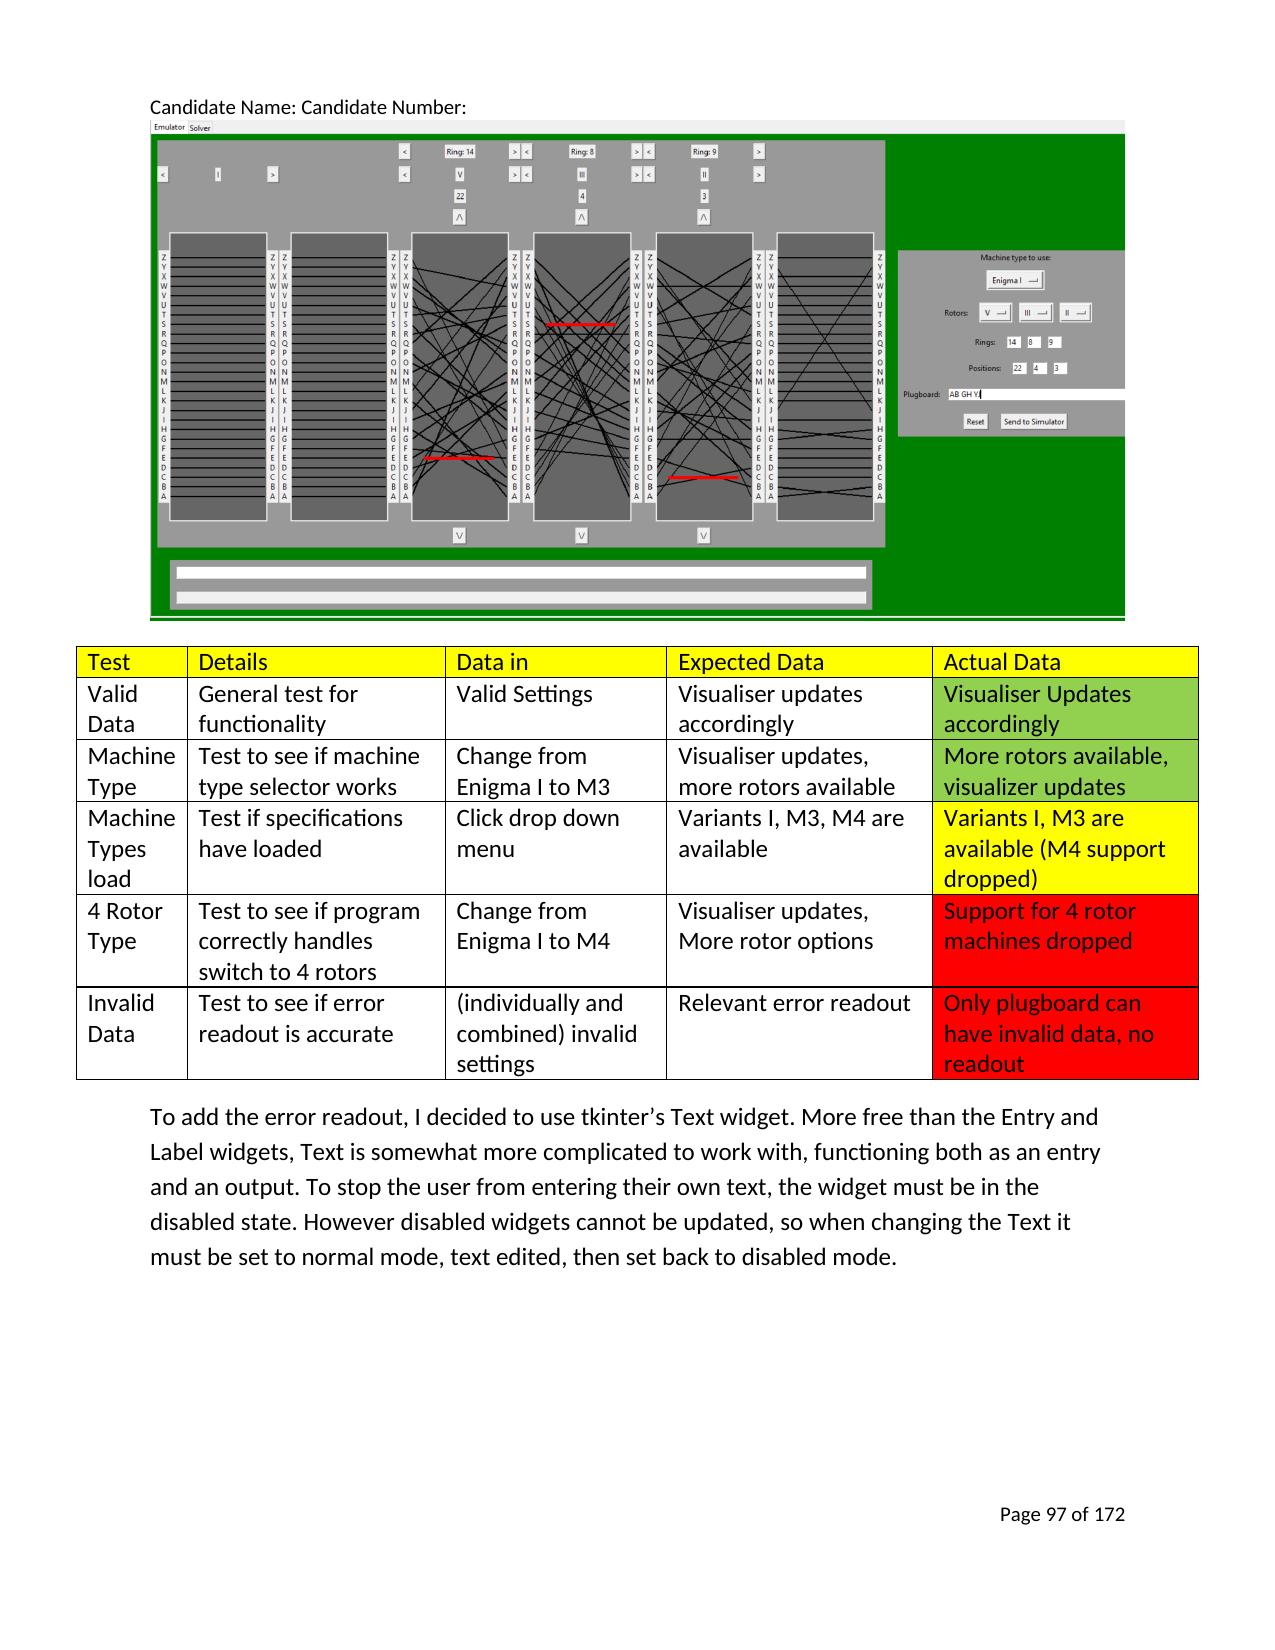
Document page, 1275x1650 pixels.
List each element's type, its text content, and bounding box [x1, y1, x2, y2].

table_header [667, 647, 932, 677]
text To add the error readout, I decided to use tkinter’s Text widget. More free than the Entry and Label widgets, Text is somewhat more complicated to work with, functioning both as an entry and an output. To stop the user from entering their own text, the widget must be in the disabled state. However disabled widgets cannot be updated, so when changing the Text it must be set to normal mode, text edited, then set back to disabled mode. [150, 1101, 1125, 1271]
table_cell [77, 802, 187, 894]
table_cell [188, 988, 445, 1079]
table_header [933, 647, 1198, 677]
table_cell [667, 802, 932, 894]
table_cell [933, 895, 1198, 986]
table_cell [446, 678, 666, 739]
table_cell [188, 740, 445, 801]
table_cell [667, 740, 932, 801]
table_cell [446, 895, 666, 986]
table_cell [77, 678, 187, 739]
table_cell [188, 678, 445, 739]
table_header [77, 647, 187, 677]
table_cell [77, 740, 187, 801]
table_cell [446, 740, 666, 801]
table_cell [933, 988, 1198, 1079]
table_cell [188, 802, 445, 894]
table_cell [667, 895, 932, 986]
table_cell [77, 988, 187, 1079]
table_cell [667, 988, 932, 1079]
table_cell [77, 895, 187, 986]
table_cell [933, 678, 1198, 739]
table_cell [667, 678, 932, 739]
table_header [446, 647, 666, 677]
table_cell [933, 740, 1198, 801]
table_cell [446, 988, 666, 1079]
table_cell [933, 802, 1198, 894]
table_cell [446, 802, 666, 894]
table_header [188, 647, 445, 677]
picture [150, 120, 1125, 621]
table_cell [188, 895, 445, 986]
